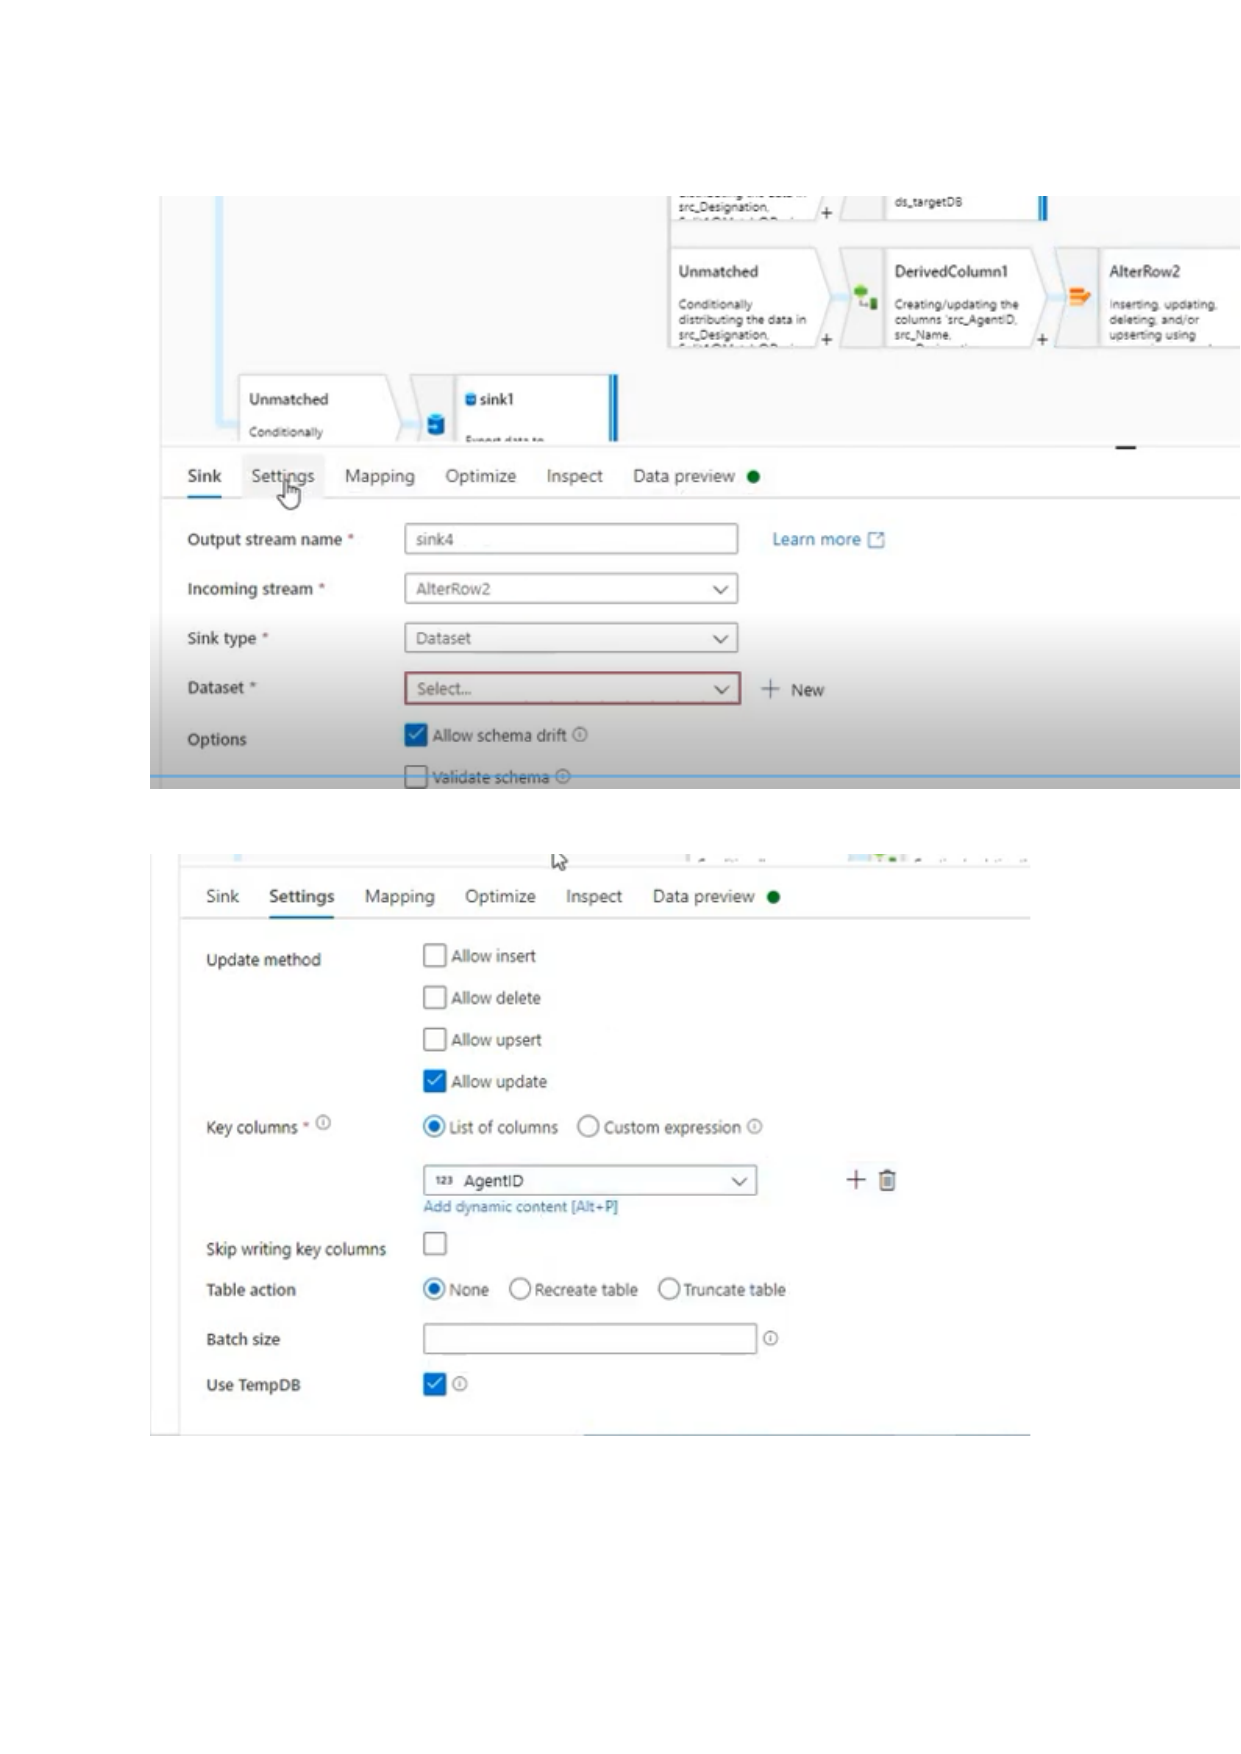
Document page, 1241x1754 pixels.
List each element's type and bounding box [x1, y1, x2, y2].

picture [150, 854, 1031, 1436]
picture [150, 196, 1241, 789]
